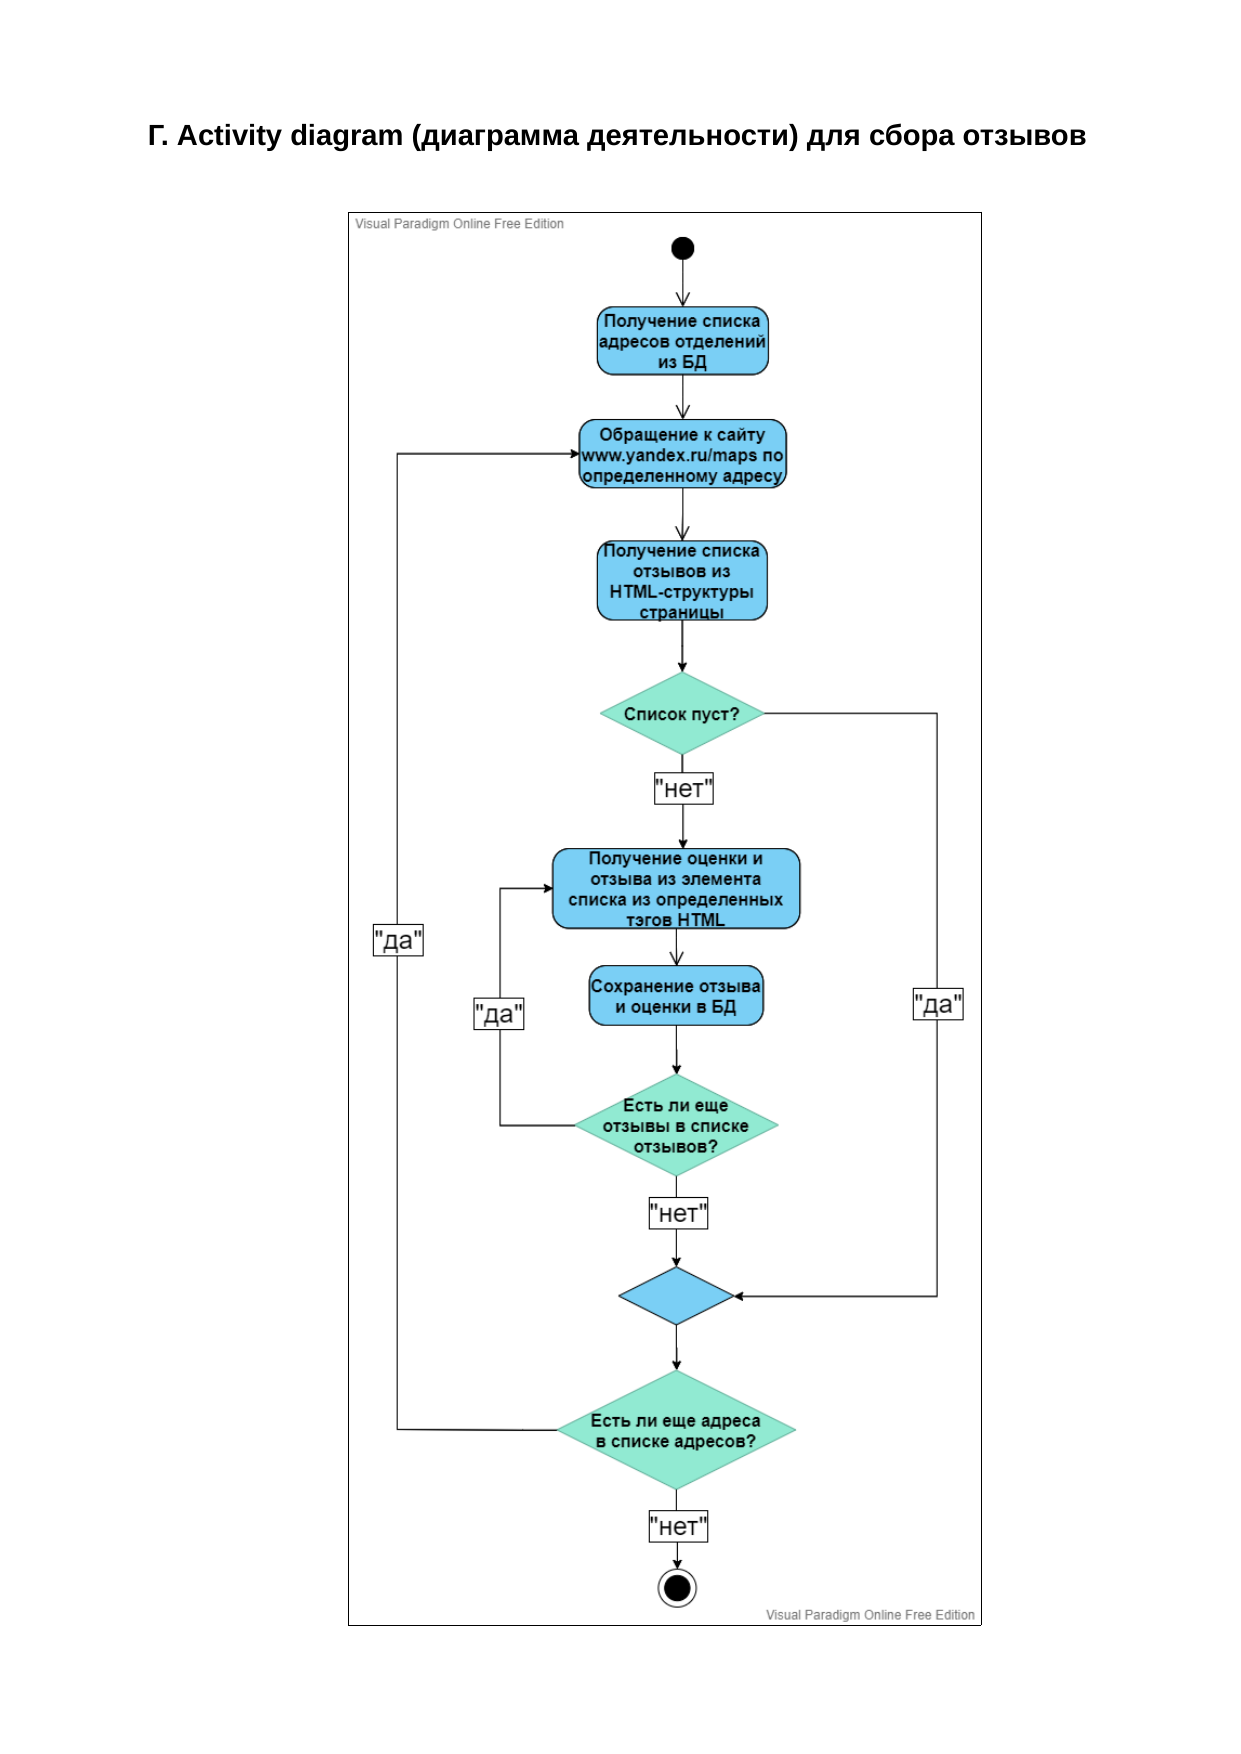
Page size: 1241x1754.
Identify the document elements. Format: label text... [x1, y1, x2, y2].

text Г. Activity diagram (диаграмма деятельности) для сбора отзывов [148, 118, 1181, 152]
picture [349, 213, 981, 1625]
